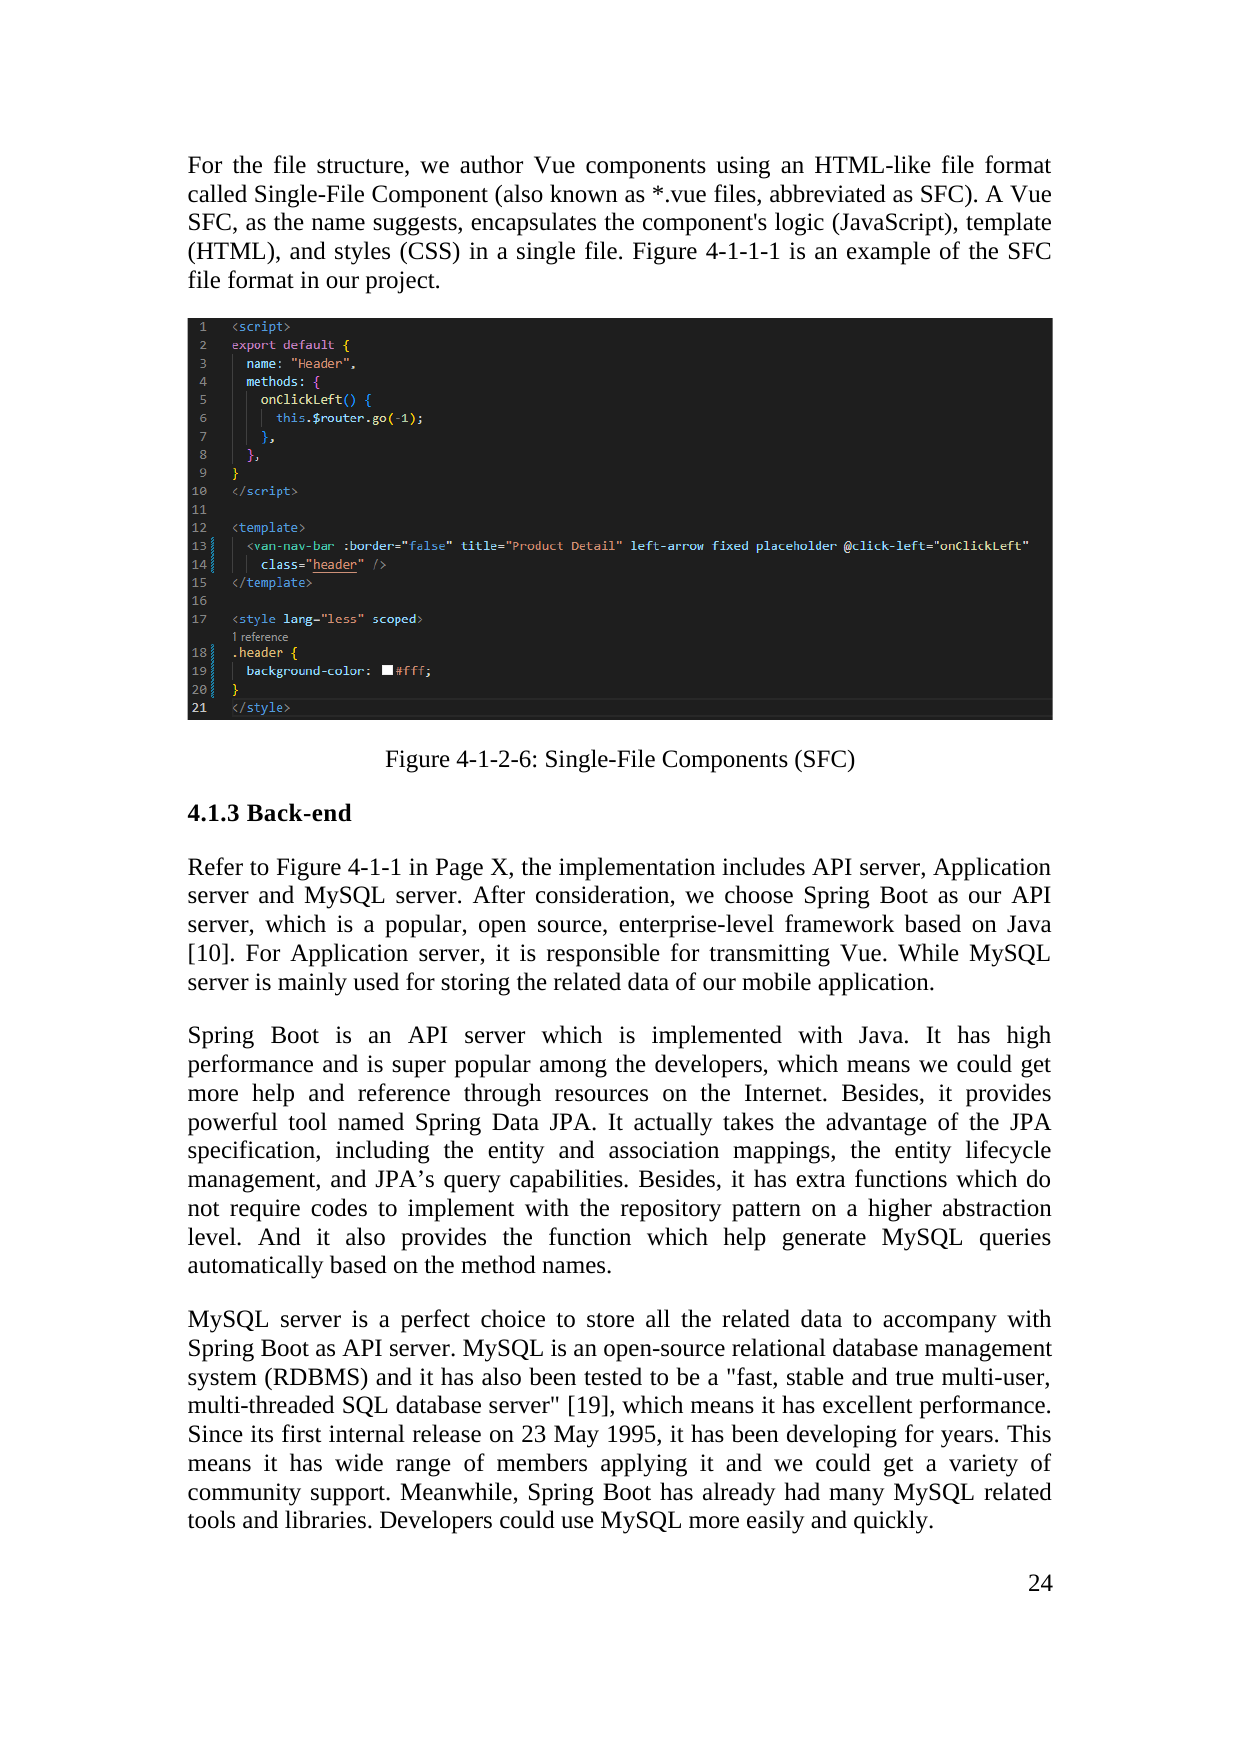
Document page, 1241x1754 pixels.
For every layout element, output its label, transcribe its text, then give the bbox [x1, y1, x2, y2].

text For the file structure, we author Vue components using an HTML-like file format called Single-File Component (also known as *.vue files, abbreviated as SFC). A Vue SFC, as the name suggests, encapsulates the component's logic (JavaScript), template (HTML), and styles (CSS) in a single file. Figure 4-1-1-1 is an example of the SFC file format in our project. [187, 150, 1053, 294]
text Refer to Figure 4-1-1 in Page X, the implementation includes API server, Application server and MySQL server. After consideration, we choose Spring Boot as our API server, which is a popular, open source, enterprise-level framework based on Java. For Application server, it is responsible for transmitting Vue. While MySQL server is mainly used for storing the related data of our mobile application. [187, 852, 1053, 995]
picture [187, 318, 1053, 720]
text MySQL server is a perfect choice to store all the related data to accompany with Spring Boot as API server. MySQL is an open-source relational database management system (RDBMS) and it has also been tested to be a "fast, stable and true multi-user, multi-threaded SQL database server", which means it has excellent performance. Since its first internal release on 23 May 1995, it has been developing for years. This means it has wide range of members applying it and we could get a variety of community support. Meanwhile, Spring Boot has already had many MySQL related tools and libraries. Developers could use MySQL more easily and quickly. [187, 1304, 1053, 1534]
text Spring Boot is an API server which is implemented with Java. It has high performance and is super popular among the developers, which means we could get more help and reference through resources on the Internet. Besides, it provides powerful tool named Spring Data JPA. It actually takes the advantage of the JPA specification, including the entity and association mappings, the entity lifecycle management, and JPA’s query capabilities. Besides, it has extra functions which do not require codes to implement with the repository pattern on a higher abstraction level. And it also provides the function which help generate MySQL queries automatically based on the method names. [187, 1020, 1053, 1279]
subtitle Back-end [187, 798, 1053, 827]
text Figure 4-1-2-6: Single-File Components (SFC) [187, 744, 1053, 773]
